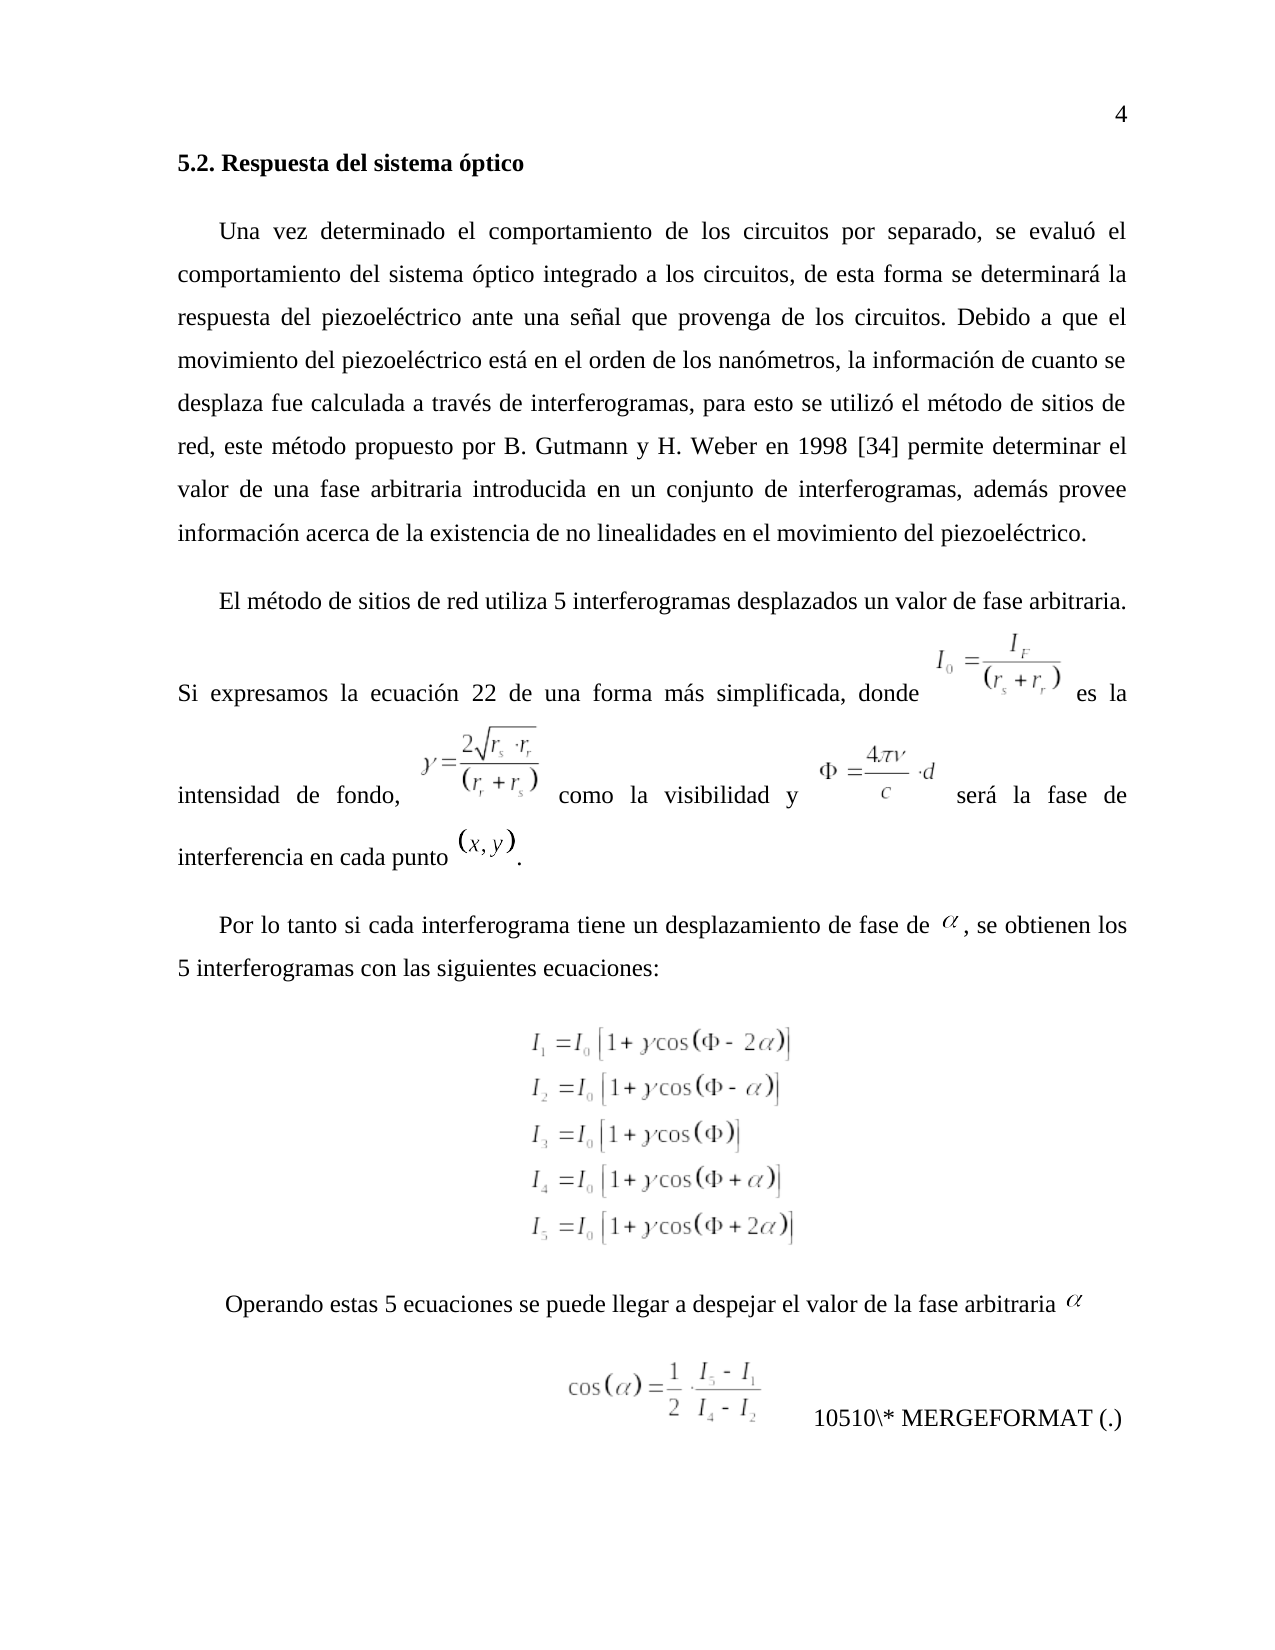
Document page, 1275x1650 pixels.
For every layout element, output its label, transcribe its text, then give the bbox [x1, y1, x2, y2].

subtitle Respuesta del sistema óptico [177, 148, 1127, 176]
text Por lo tanto si cada interferograma tiene un desplazamiento de fase de , se obtienen los 5 interferogramas con las siguientes ecuaciones: [177, 910, 1127, 982]
text Una vez determinado el comportamiento de los circuitos por separado, se evaluó el comportamiento del sistema óptico integrado a los circuitos, de esta forma se determinará la respuesta del piezoeléctrico ante una señal que provenga de los circuitos. Debido a que el movimiento del piezoeléctrico está en el orden de los nanómetros, la información de cuanto se desplaza fue calculada a través de interferogramas, para esto se utilizó el método de sitios de red, este método propuesto por B. Gutmann y H. Weber en 1998 [34] permite determinar el valor de una fase arbitraria introducida en un conjunto de interferogramas, además provee información acerca de la existencia de no linealidades en el movimiento del piezoeléctrico. [177, 216, 1127, 546]
text Operando estas 5 ecuaciones se puede llegar a despejar el valor de la fase arbitraria [177, 1289, 1127, 1318]
text El método de sitios de red utiliza 5 interferogramas desplazados un valor de fase arbitraria. Si expresamos la ecuación de una forma más simplificada, donde es la intensidad de fondo, como la visibilidad y será la fase de interferencia en cada punto . [177, 586, 1127, 871]
